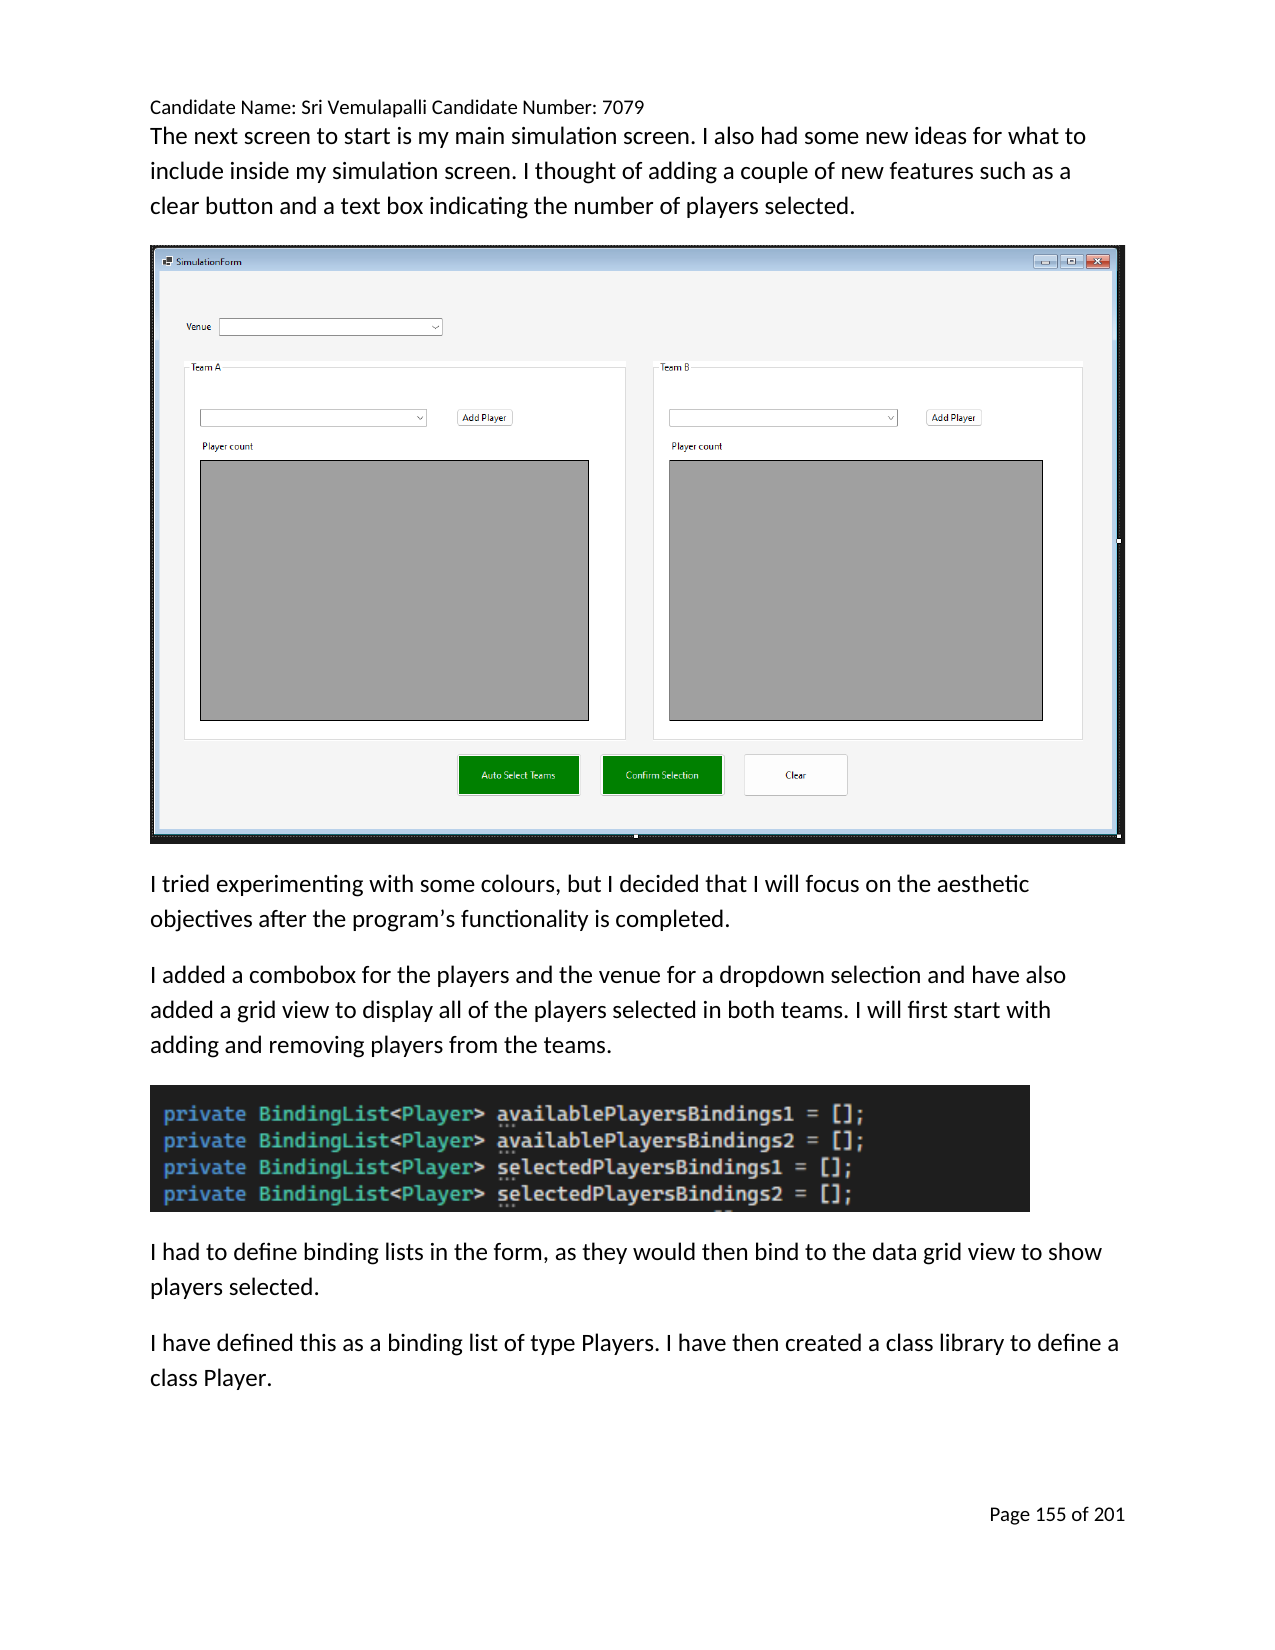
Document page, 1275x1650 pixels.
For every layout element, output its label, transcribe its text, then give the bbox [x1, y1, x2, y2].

text The next screen to start is my main simulation screen. I also had some new ideas for what to include inside my simulation screen. I thought of adding a couple of new features such as a clear button and a text box indicating the number of players selected. [150, 120, 1125, 221]
text I have defined this as a binding list of type Players. I have then created a class library to define a class Player. [150, 1327, 1125, 1393]
text I added a combobox for the players and the venue for a dropdown selection and have also added a grid view to display all of the players selected in both teams. I will first start with adding and removing players from the teams. [150, 959, 1125, 1060]
picture [150, 245, 1125, 844]
picture [150, 1085, 1030, 1212]
text I tried experimenting with some colours, but I decided that I will focus on the aesthetic objectives after the program’s functionality is completed. [150, 868, 1125, 934]
text I had to define binding lists in the form, as they would then bind to the data grid view to show players selected. [150, 1236, 1125, 1302]
